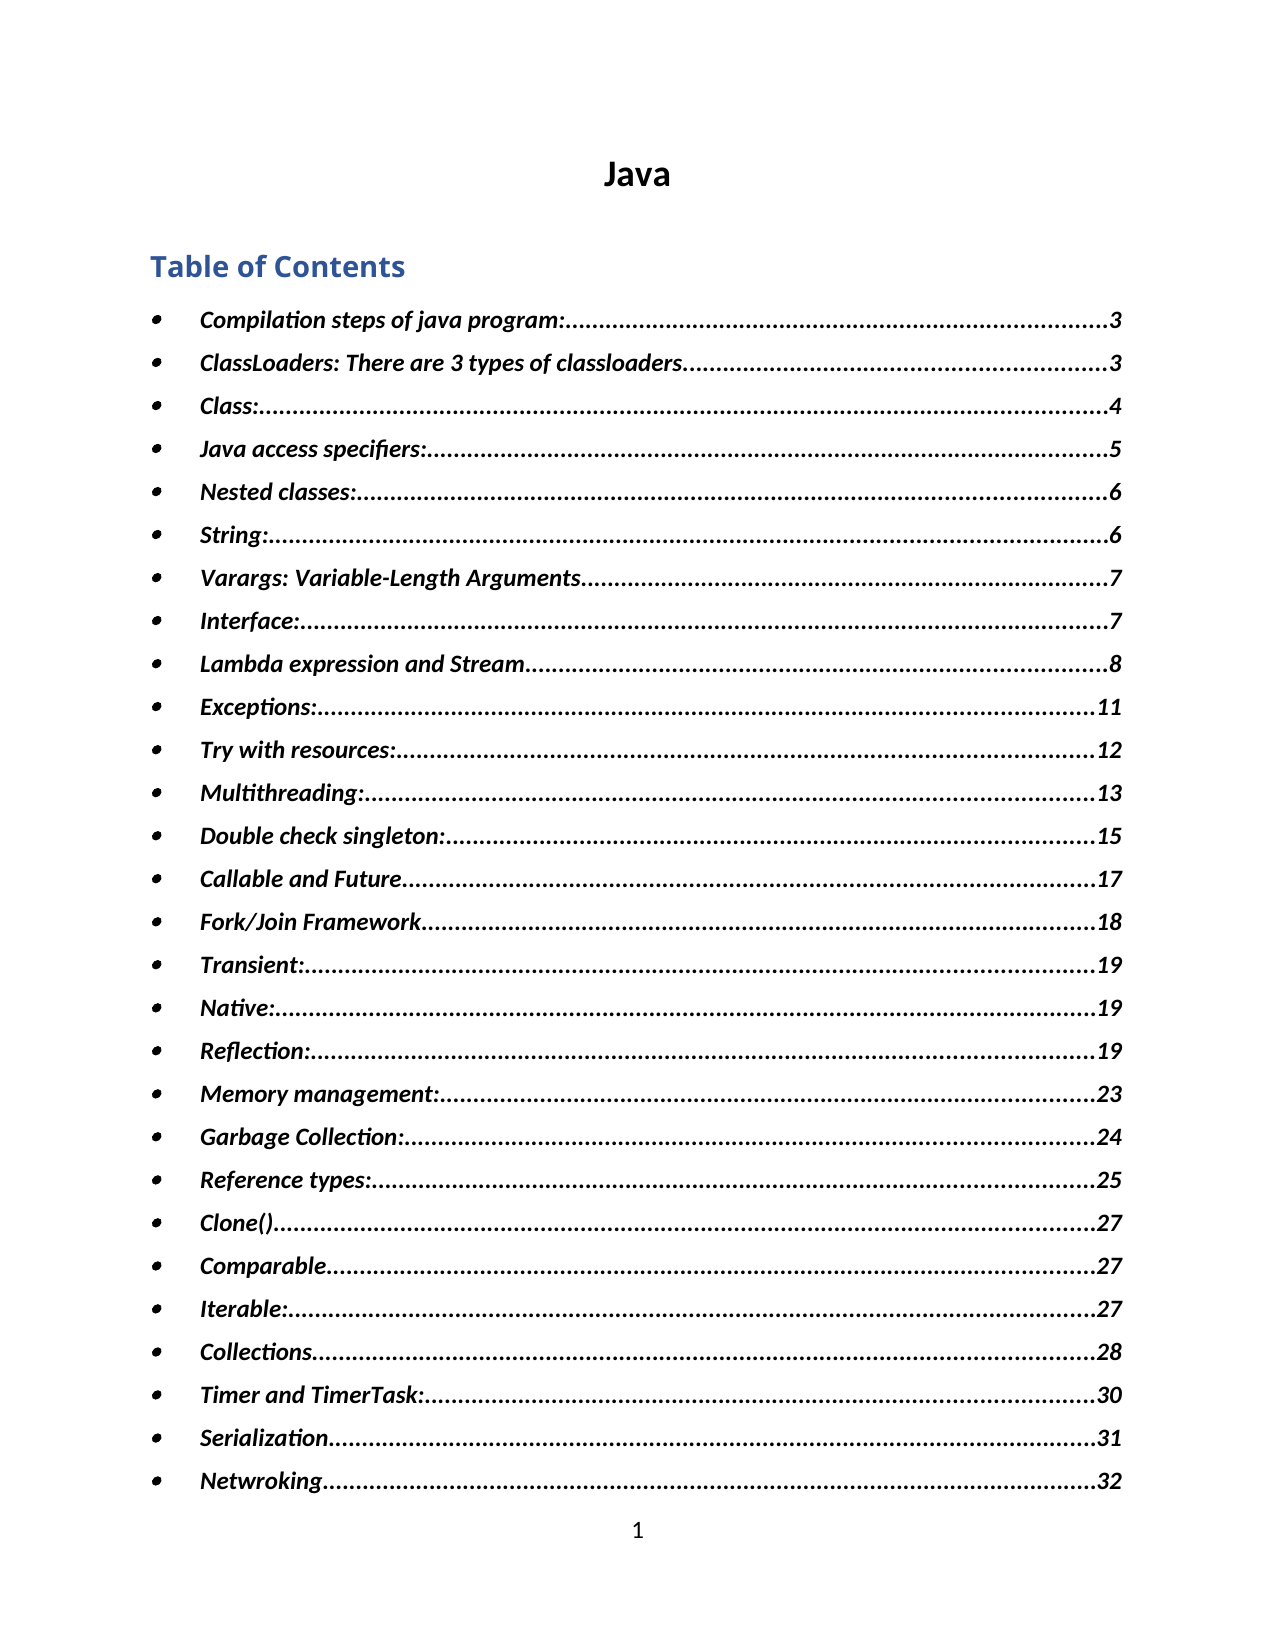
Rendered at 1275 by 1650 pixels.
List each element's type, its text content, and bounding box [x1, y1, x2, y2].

text Java [150, 150, 1125, 196]
